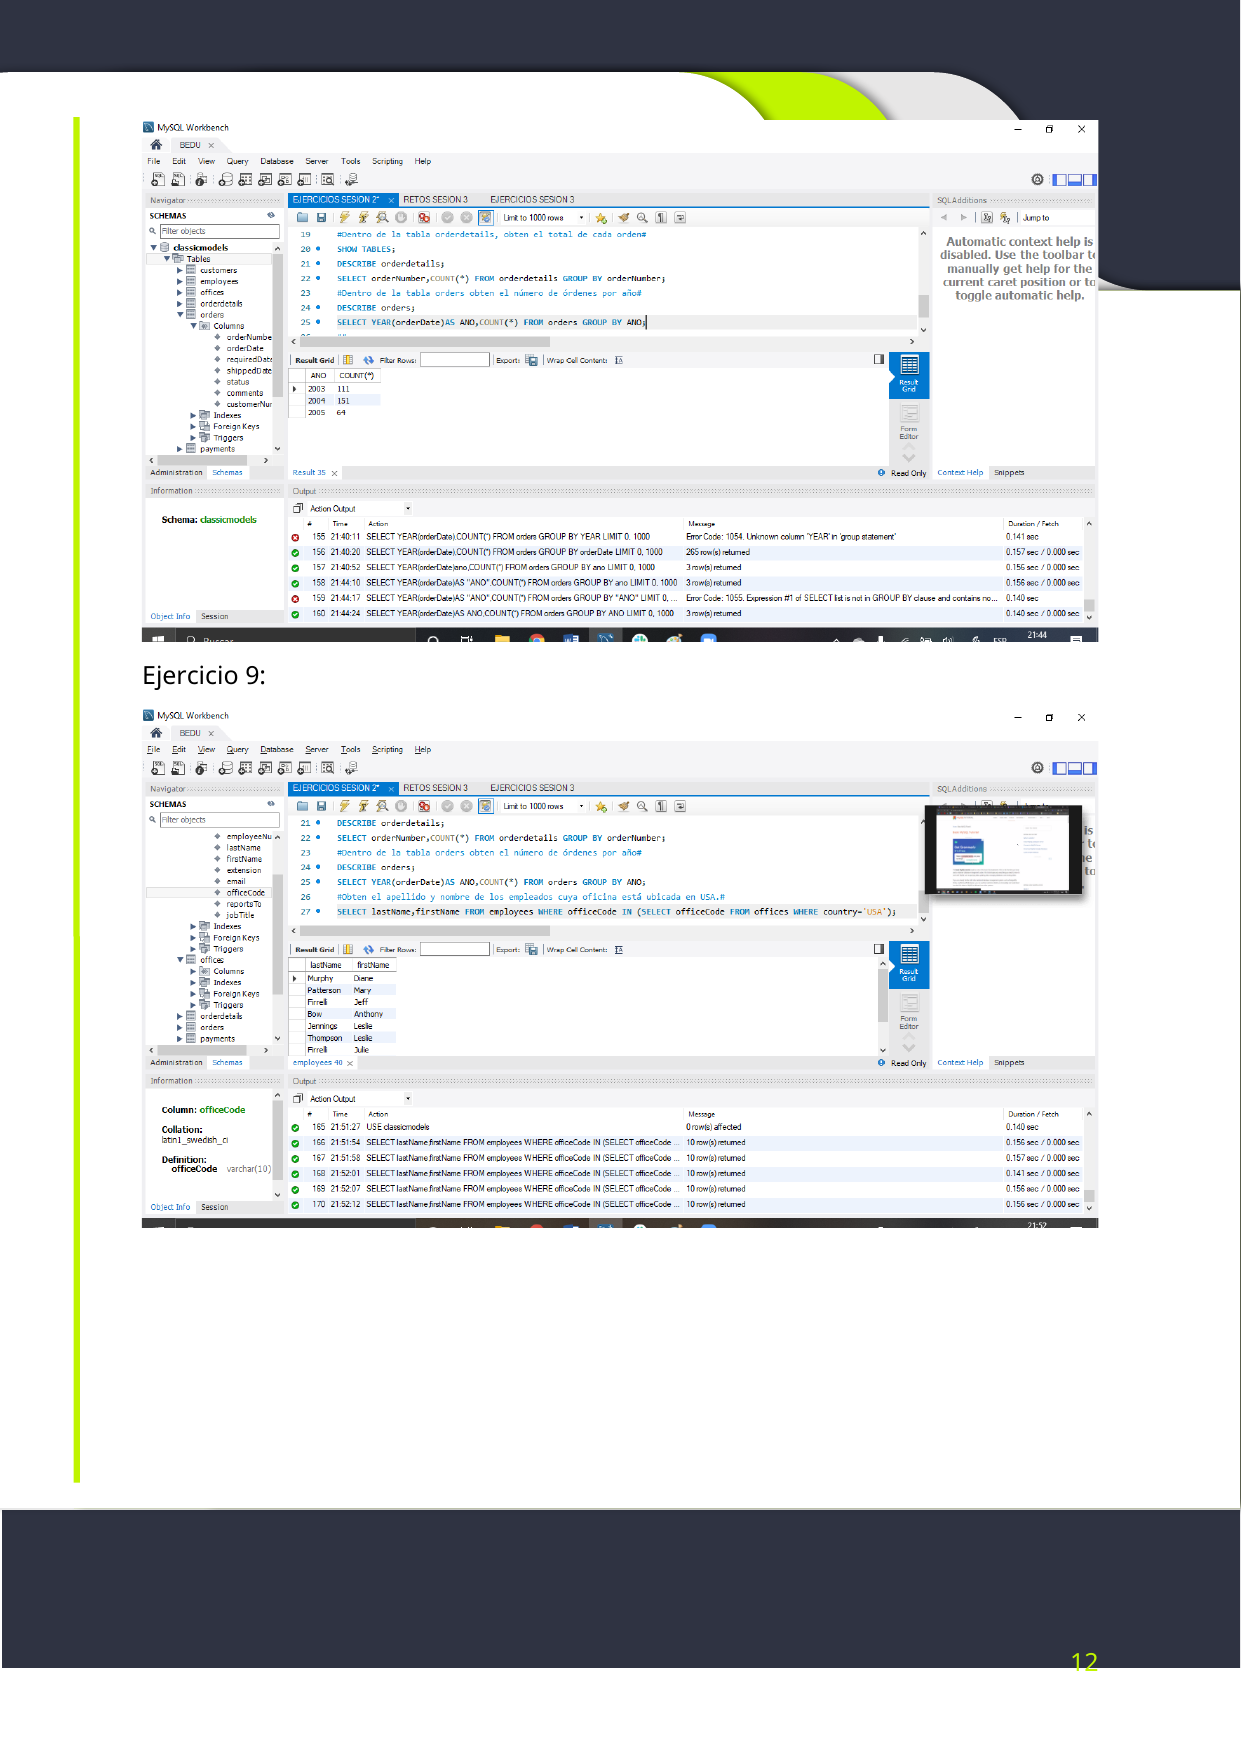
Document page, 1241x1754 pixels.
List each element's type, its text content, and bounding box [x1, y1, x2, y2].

picture [141, 120, 1099, 642]
picture [141, 707, 1099, 1228]
text Ejercicio 9: [142, 658, 1098, 692]
